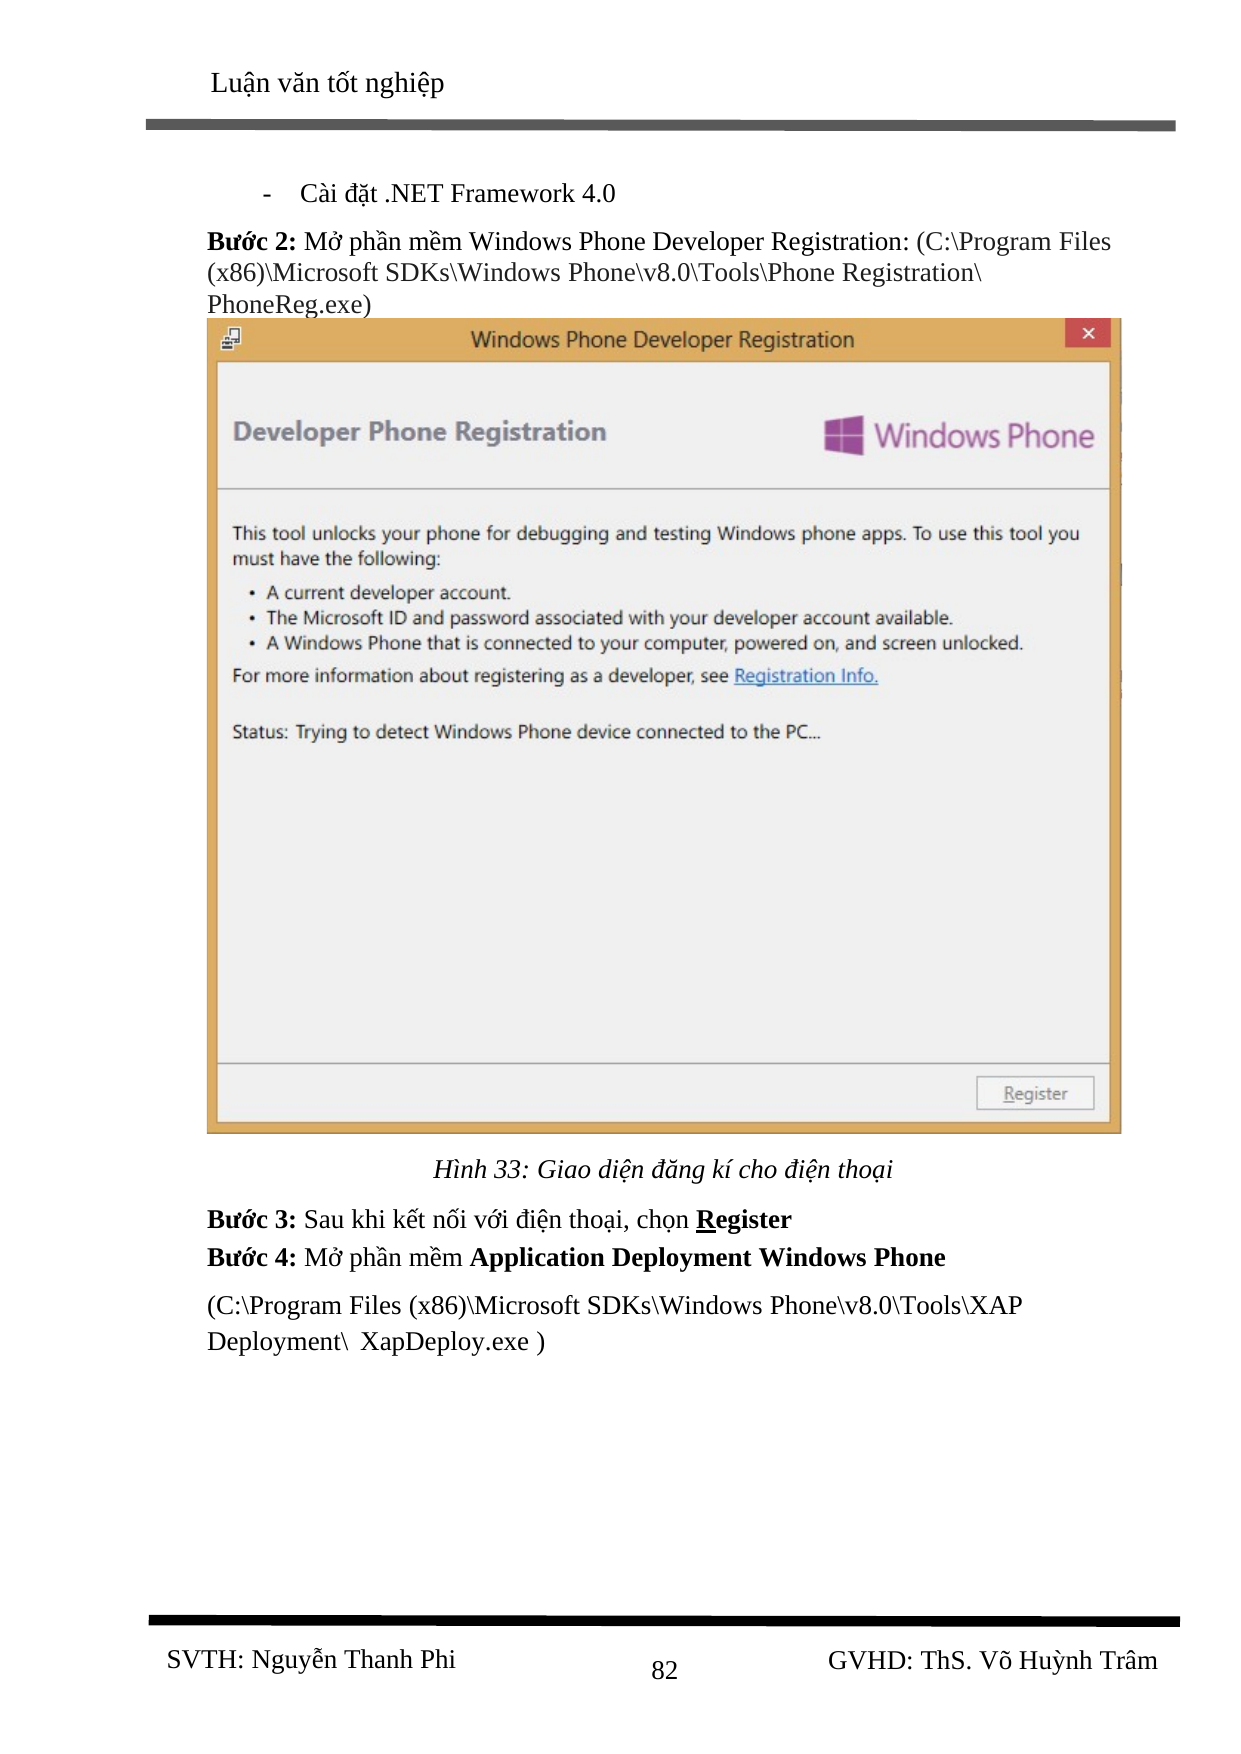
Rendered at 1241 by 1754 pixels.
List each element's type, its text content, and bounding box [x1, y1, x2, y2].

picture [206, 318, 1123, 1134]
text (C:\Program Files (x86)\Microsoft SDKs\Windows Phone\v8.0\Tools\XAP Deployment\ XapDeploy.exe ) [207, 1289, 1103, 1356]
text Bước 4: Mở phần mềm Application Deployment Windows Phone [207, 1241, 1122, 1272]
text Hình 33: Giao diện đăng kí cho điện thoại [207, 1153, 1122, 1184]
text Bước 3: Sau khi kết nối với điện thoại, chọn Register [207, 1203, 1122, 1234]
text Bước 2: Mở phần mềm Windows Phone Developer Registration: (C:\Program Files (x86)\Microsoft SDKs\Windows Phone\v8.0\Tools\Phone Registration\PhoneReg.exe) [207, 225, 1122, 318]
list Cài đặt .NET Framework 4.0 [262, 177, 1122, 208]
